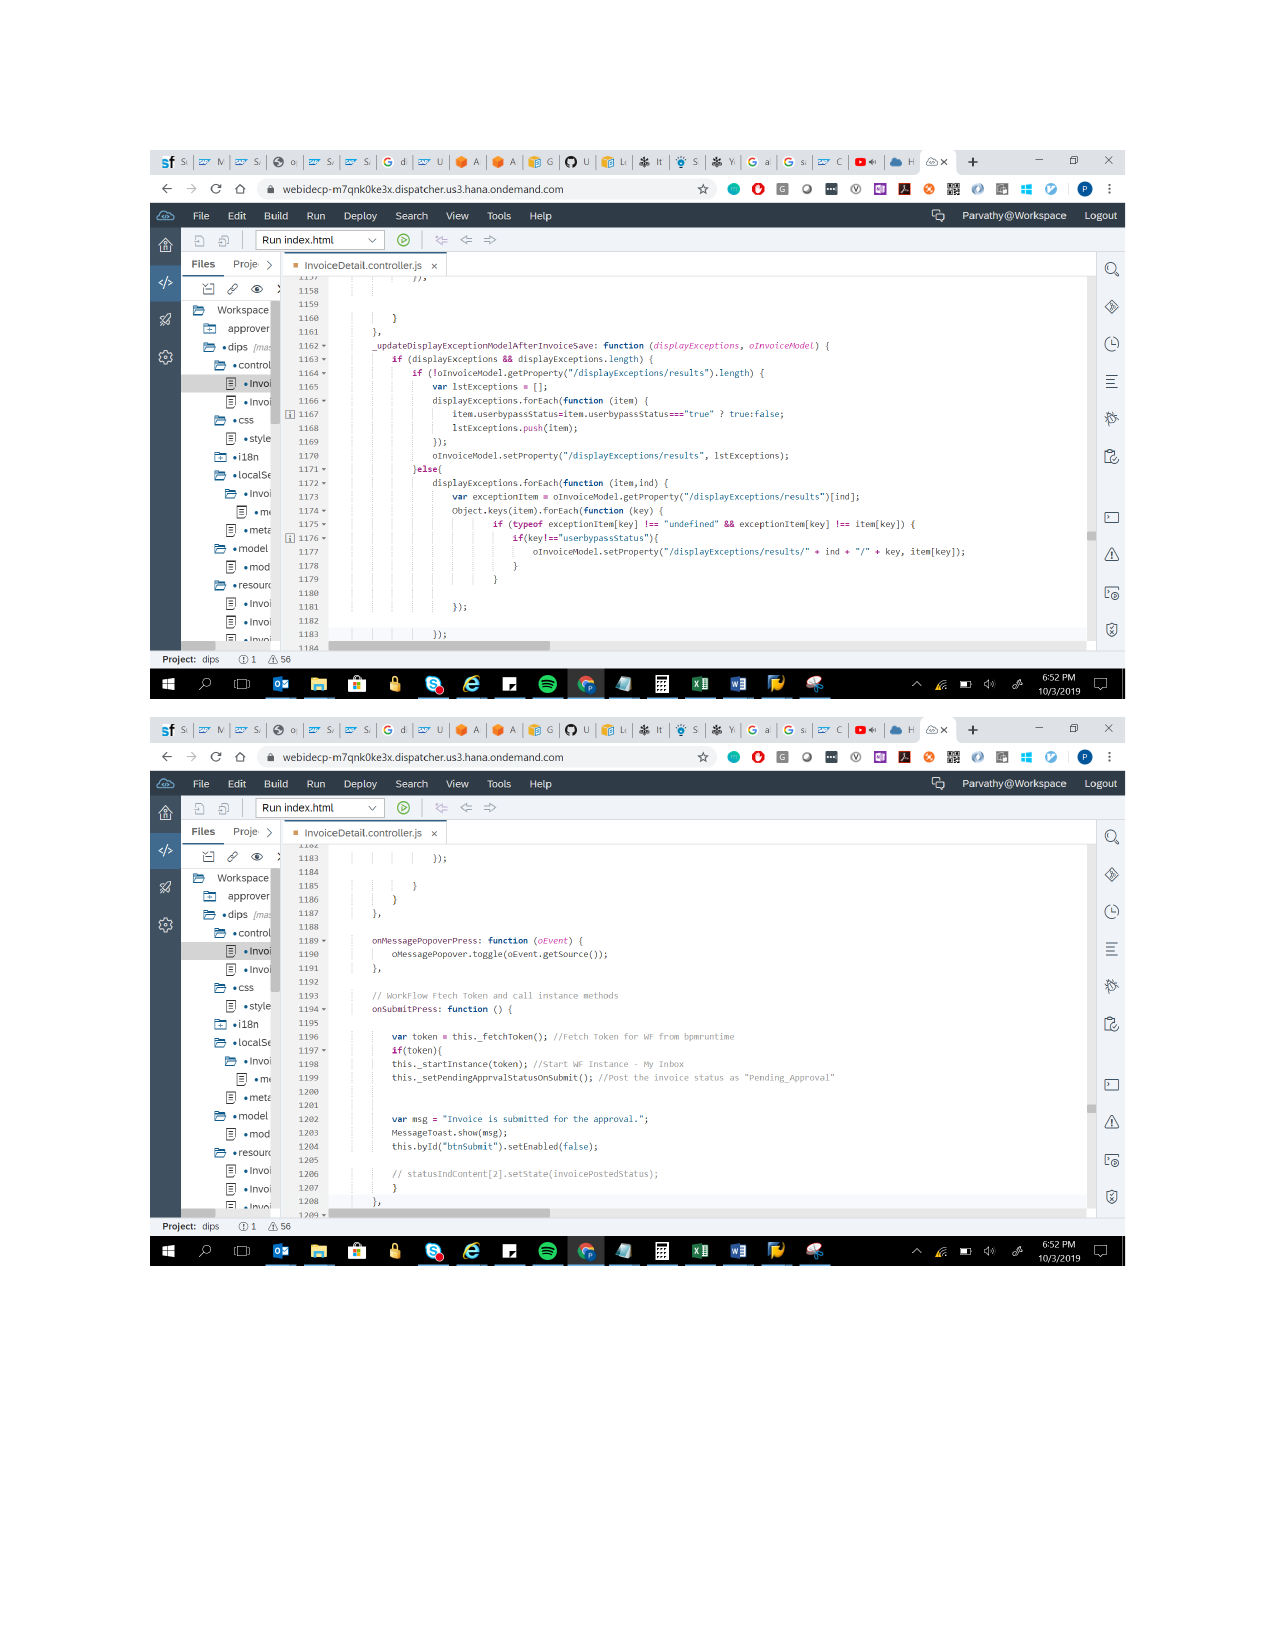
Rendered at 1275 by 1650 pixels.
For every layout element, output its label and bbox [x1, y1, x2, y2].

picture [150, 717, 1125, 1266]
picture [150, 150, 1125, 699]
